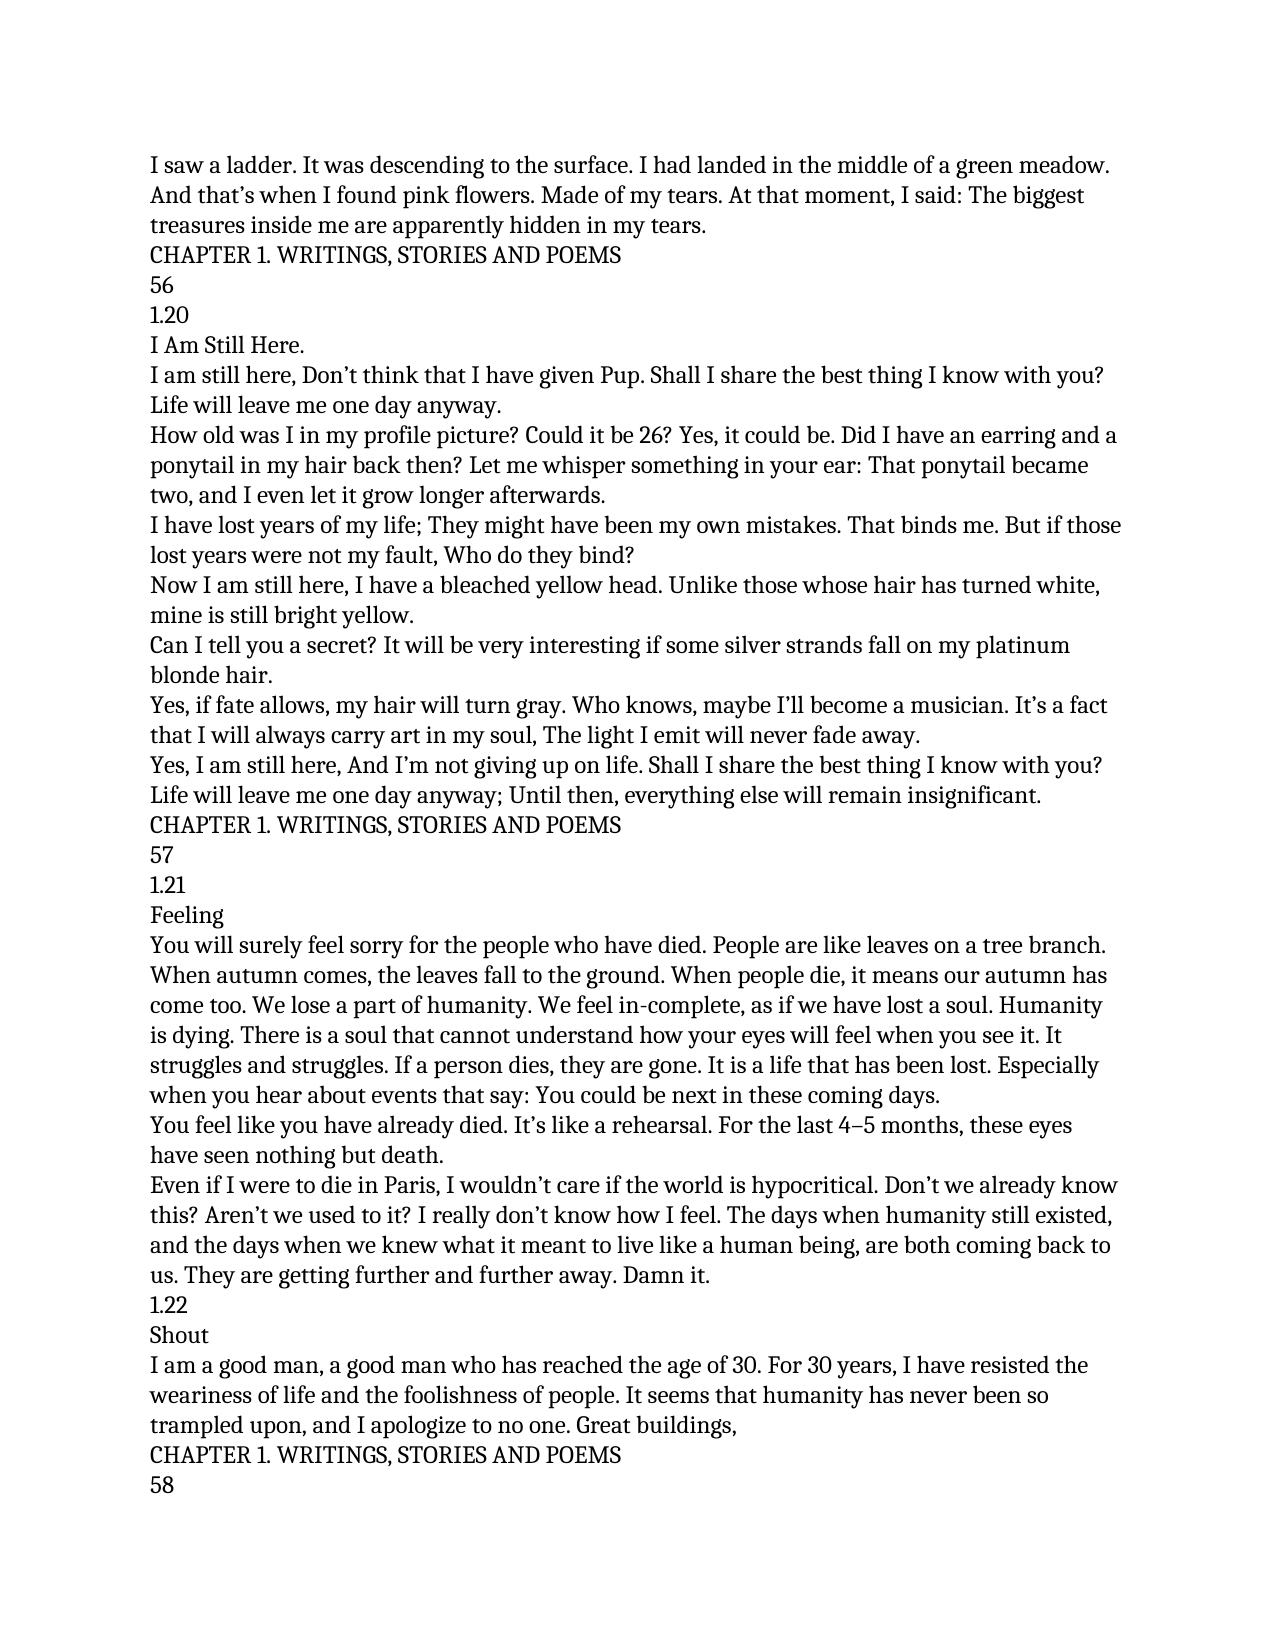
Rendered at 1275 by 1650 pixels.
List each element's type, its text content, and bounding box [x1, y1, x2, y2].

text I am a good man, a good man who has reached the age of 30. For 30 years, I have resisted the weariness of life and the foolishness of people. It seems that humanity has never been so trampled upon, and I apologize to no one. Great buildings, [150, 1350, 1125, 1440]
text CHAPTER 1. WRITINGS, STORIES AND POEMS [150, 1440, 1125, 1470]
text Even if I were to die in Paris, I wouldn’t care if the world is hypocritical. Don’t we already know this? Aren’t we used to it? I really don’t know how I feel. The days when humanity still existed, and the days when we knew what it meant to live like a human being, are both coming back to us. They are getting further and further away. Damn it. [150, 1170, 1125, 1290]
text 57 [150, 840, 1125, 870]
text Yes, if fate allows, my hair will turn gray. Who knows, maybe I’ll become a musician. It’s a fact that I will always carry art in my soul, The light I emit will never fade away. [150, 690, 1125, 750]
text CHAPTER 1. WRITINGS, STORIES AND POEMS [150, 810, 1125, 840]
text How old was I in my profile picture? Could it be 26? Yes, it could be. Did I have an earring and a ponytail in my hair back then? Let me whisper something in your ear: That ponytail became two, and I even let it grow longer afterwards. [150, 420, 1125, 510]
text Shout [150, 1320, 1125, 1350]
text 1.22 [150, 1290, 1125, 1320]
text I Am Still Here. [150, 330, 1125, 360]
text Yes, I am still here, And I’m not giving up on life. Shall I share the best thing I know with you? Life will leave me one day anyway; Until then, everything else will remain insignificant. [150, 750, 1125, 810]
text 58 [150, 1470, 1125, 1500]
text You will surely feel sorry for the people who have died. People are like leaves on a tree branch. When autumn comes, the leaves fall to the ground. When people die, it means our autumn has come too. We lose a part of humanity. We feel in-complete, as if we have lost a soul. Humanity is dying. There is a soul that cannot understand how your eyes will feel when you see it. It struggles and struggles. If a person dies, they are gone. It is a life that has been lost. Especially when you hear about events that say: You could be next in these coming days. [150, 930, 1125, 1110]
text You feel like you have already died. It’s like a rehearsal. For the last 4–5 months, these eyes have seen nothing but death. [150, 1110, 1125, 1170]
text 56 [150, 270, 1125, 300]
text Can I tell you a secret? It will be very interesting if some silver strands fall on my platinum blonde hair. [150, 630, 1125, 690]
text I saw a ladder. It was descending to the surface. I had landed in the middle of a green meadow. And that’s when I found pink flowers. Made of my tears. At that moment, I said: The biggest treasures inside me are apparently hidden in my tears. [150, 150, 1125, 240]
text Now I am still here, I have a bleached yellow head. Unlike those whose hair has turned white, mine is still bright yellow. [150, 570, 1125, 630]
text CHAPTER 1. WRITINGS, STORIES AND POEMS [150, 240, 1125, 270]
text I am still here, Don’t think that I have given Pup. Shall I share the best thing I know with you? Life will leave me one day anyway. [150, 360, 1125, 420]
text Feeling [150, 900, 1125, 930]
text I have lost years of my life; They might have been my own mistakes. That binds me. But if those lost years were not my fault, Who do they bind? [150, 510, 1125, 570]
text 1.21 [150, 870, 1125, 900]
text 1.20 [150, 300, 1125, 330]
